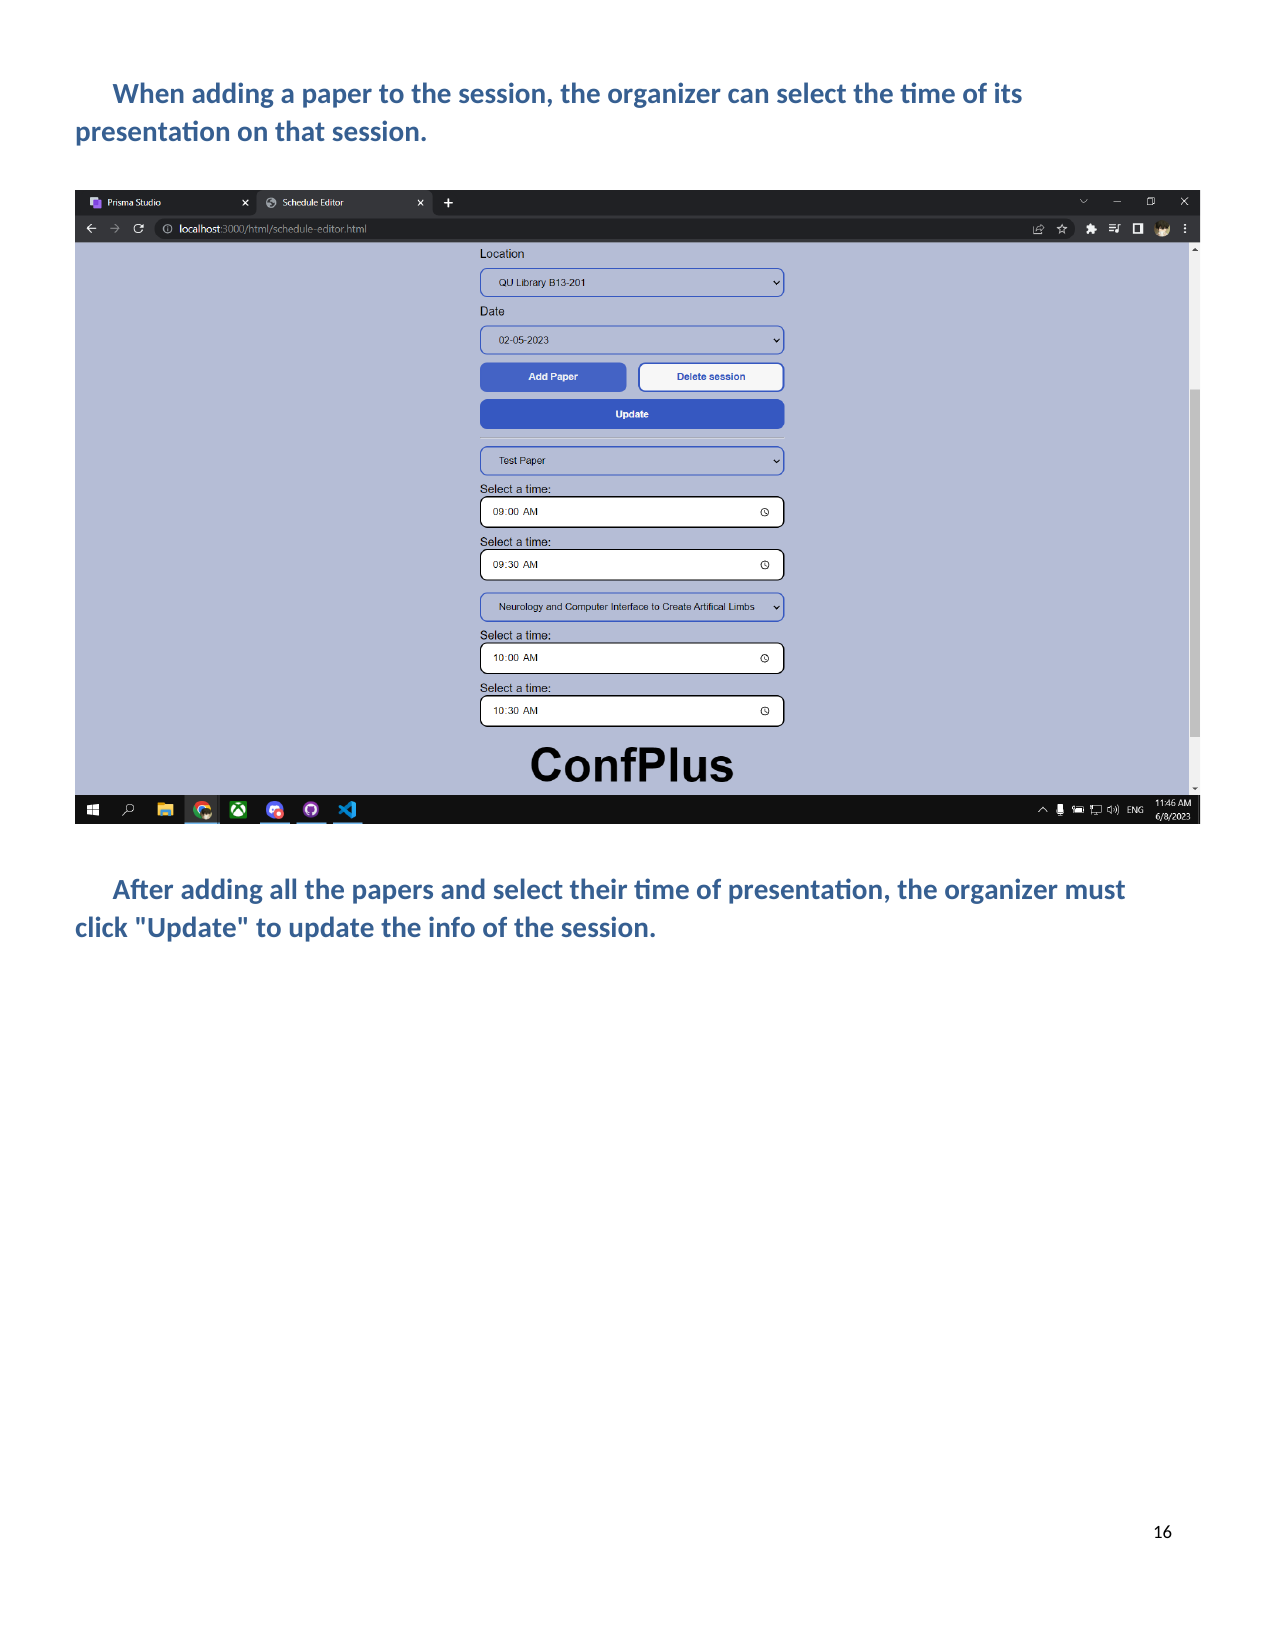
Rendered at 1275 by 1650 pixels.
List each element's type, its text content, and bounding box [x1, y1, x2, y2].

subtitle When adding a paper to the session, the organizer can select the time of its presentation on that session. [75, 75, 1173, 190]
subtitle After adding all the papers and select their time of presentation, the organizer must click "Update" to update the info of the session. [75, 871, 1173, 945]
picture [75, 190, 1200, 824]
